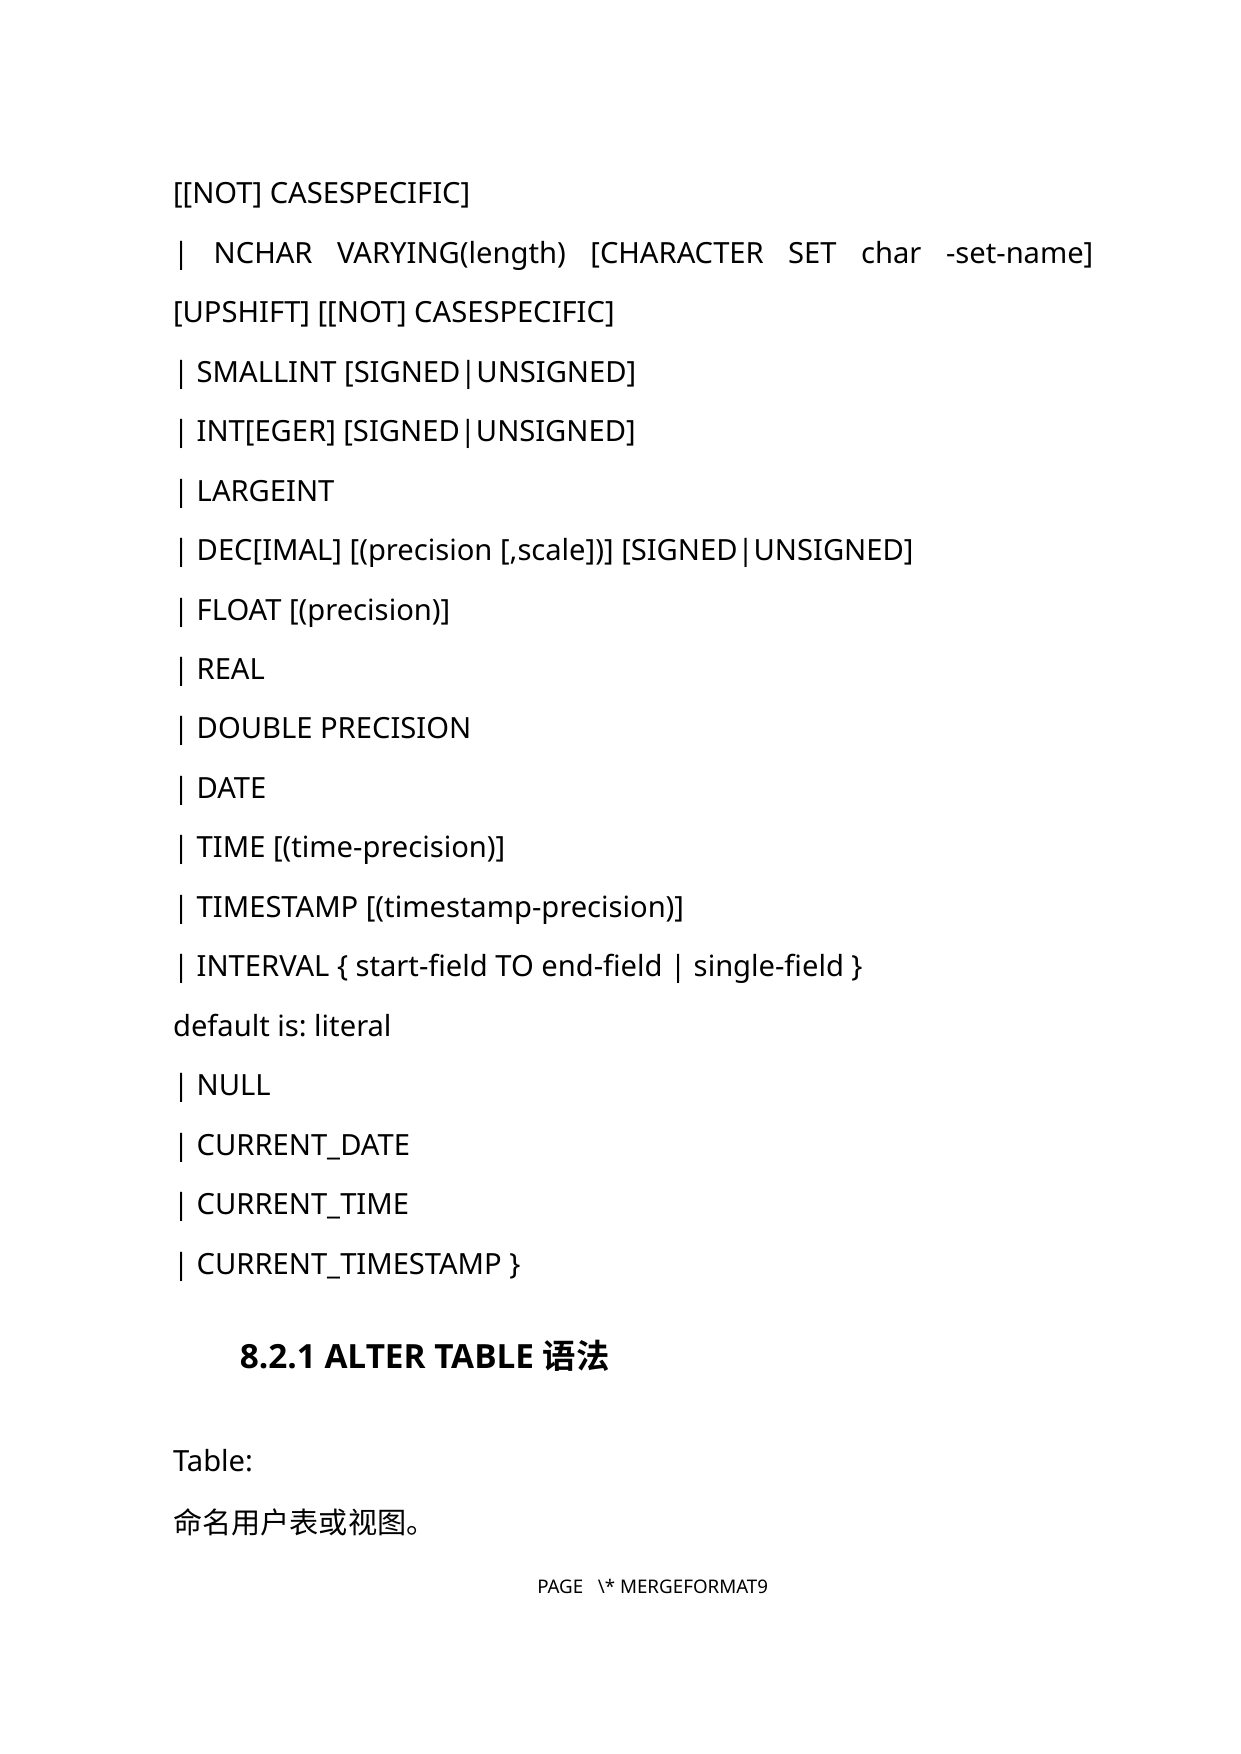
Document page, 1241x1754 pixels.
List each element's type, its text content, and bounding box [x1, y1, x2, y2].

text | INTERVAL { start-field TO end-field | single-field } [173, 946, 1094, 985]
text | SMALLINT [SIGNED|UNSIGNED] [173, 351, 1094, 391]
text Table: [173, 1440, 1094, 1480]
text | DATE [173, 767, 1094, 807]
text | CURRENT_TIME [173, 1183, 1094, 1223]
text | REAL [173, 648, 1094, 688]
text 命名用户表或视图。 [173, 1500, 1094, 1542]
text | NULL [173, 1064, 1094, 1104]
subtitle 8.2.1 ALTER TABLE 语法 [173, 1329, 1094, 1378]
text | CURRENT_TIMESTAMP } [173, 1243, 1094, 1283]
text | DEC[IMAL] [(precision [,scale])] [SIGNED|UNSIGNED] [173, 529, 1094, 569]
text | CURRENT_DATE [173, 1124, 1094, 1164]
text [173, 172, 1094, 212]
text | INT[EGER] [SIGNED|UNSIGNED] [173, 410, 1094, 450]
text | DOUBLE PRECISION [173, 708, 1094, 747]
text default is: literal [173, 1005, 1094, 1045]
text | FLOAT [(precision)] [173, 589, 1094, 628]
text | LARGEINT [173, 470, 1094, 509]
text | TIME [(time-precision)] [173, 827, 1094, 866]
text | NCHAR VARYING(length) [CHARACTER SET char -set-name] [UPSHIFT] [[NOT] CASESPECIFIC] [173, 232, 1094, 331]
text | TIMESTAMP [(timestamp-precision)] [173, 886, 1094, 926]
